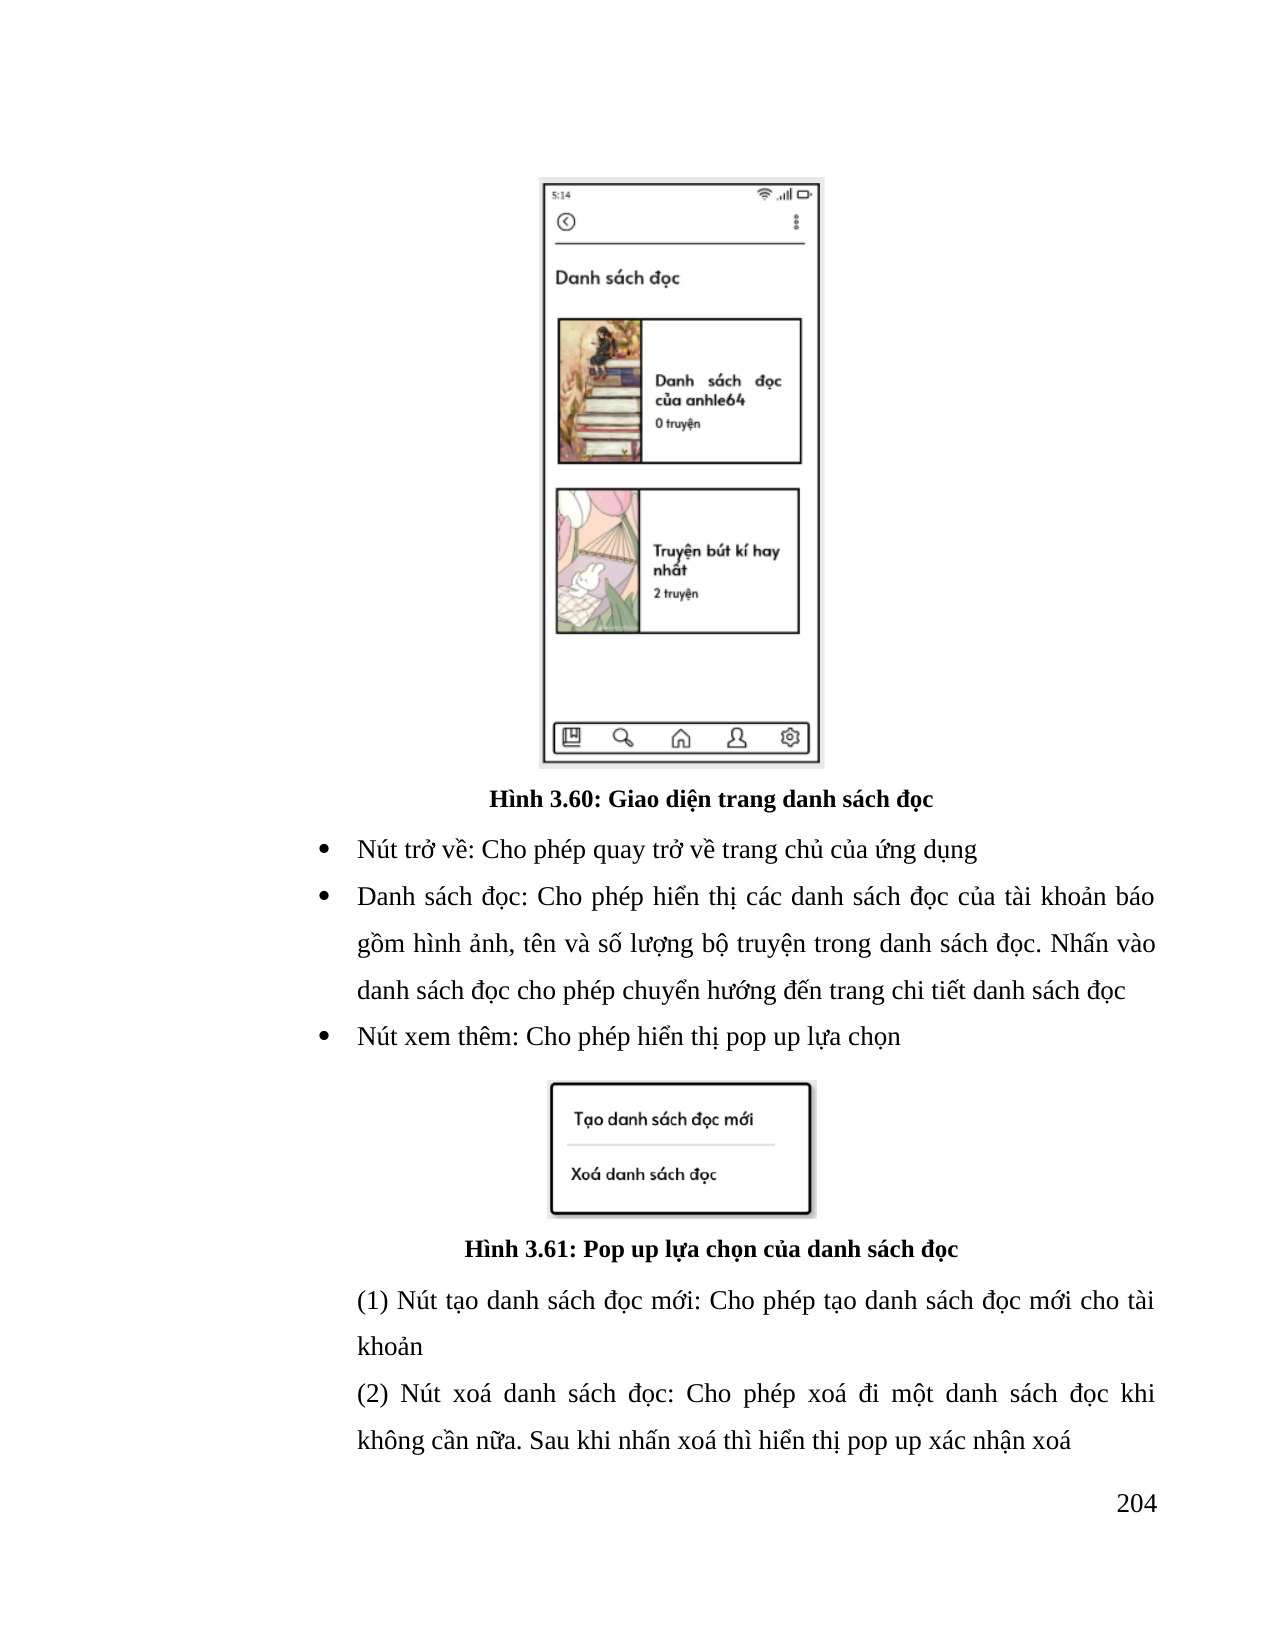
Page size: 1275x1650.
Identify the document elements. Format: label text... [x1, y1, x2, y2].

list Nút trở về: Cho phép quay trở về trang chủ của ứng dụng [319, 833, 1157, 865]
list Danh sách đọc: Cho phép hiển thị các danh sách đọc của tài khoản báo gồm hình ảnh, tên và số lượng bộ truyện trong danh sách đọc. Nhấn vào danh sách đọc cho phép chuyển hướng đến trang chi tiết danh sách đọc [319, 880, 1157, 1005]
picture [546, 1080, 817, 1219]
list (2) Nút xoá danh sách đọc: Cho phép xoá đi một danh sách đọc khi không cần nữa. Sau khi nhấn xoá thì hiển thị pop up xác nhận xoá [357, 1377, 1157, 1455]
list Nút xem thêm: Cho phép hiển thị pop up lựa chọn [319, 1021, 1157, 1052]
list (1) Nút tạo danh sách đọc mới: Cho phép tạo danh sách đọc mới cho tài khoản [357, 1284, 1157, 1362]
picture [539, 177, 825, 769]
